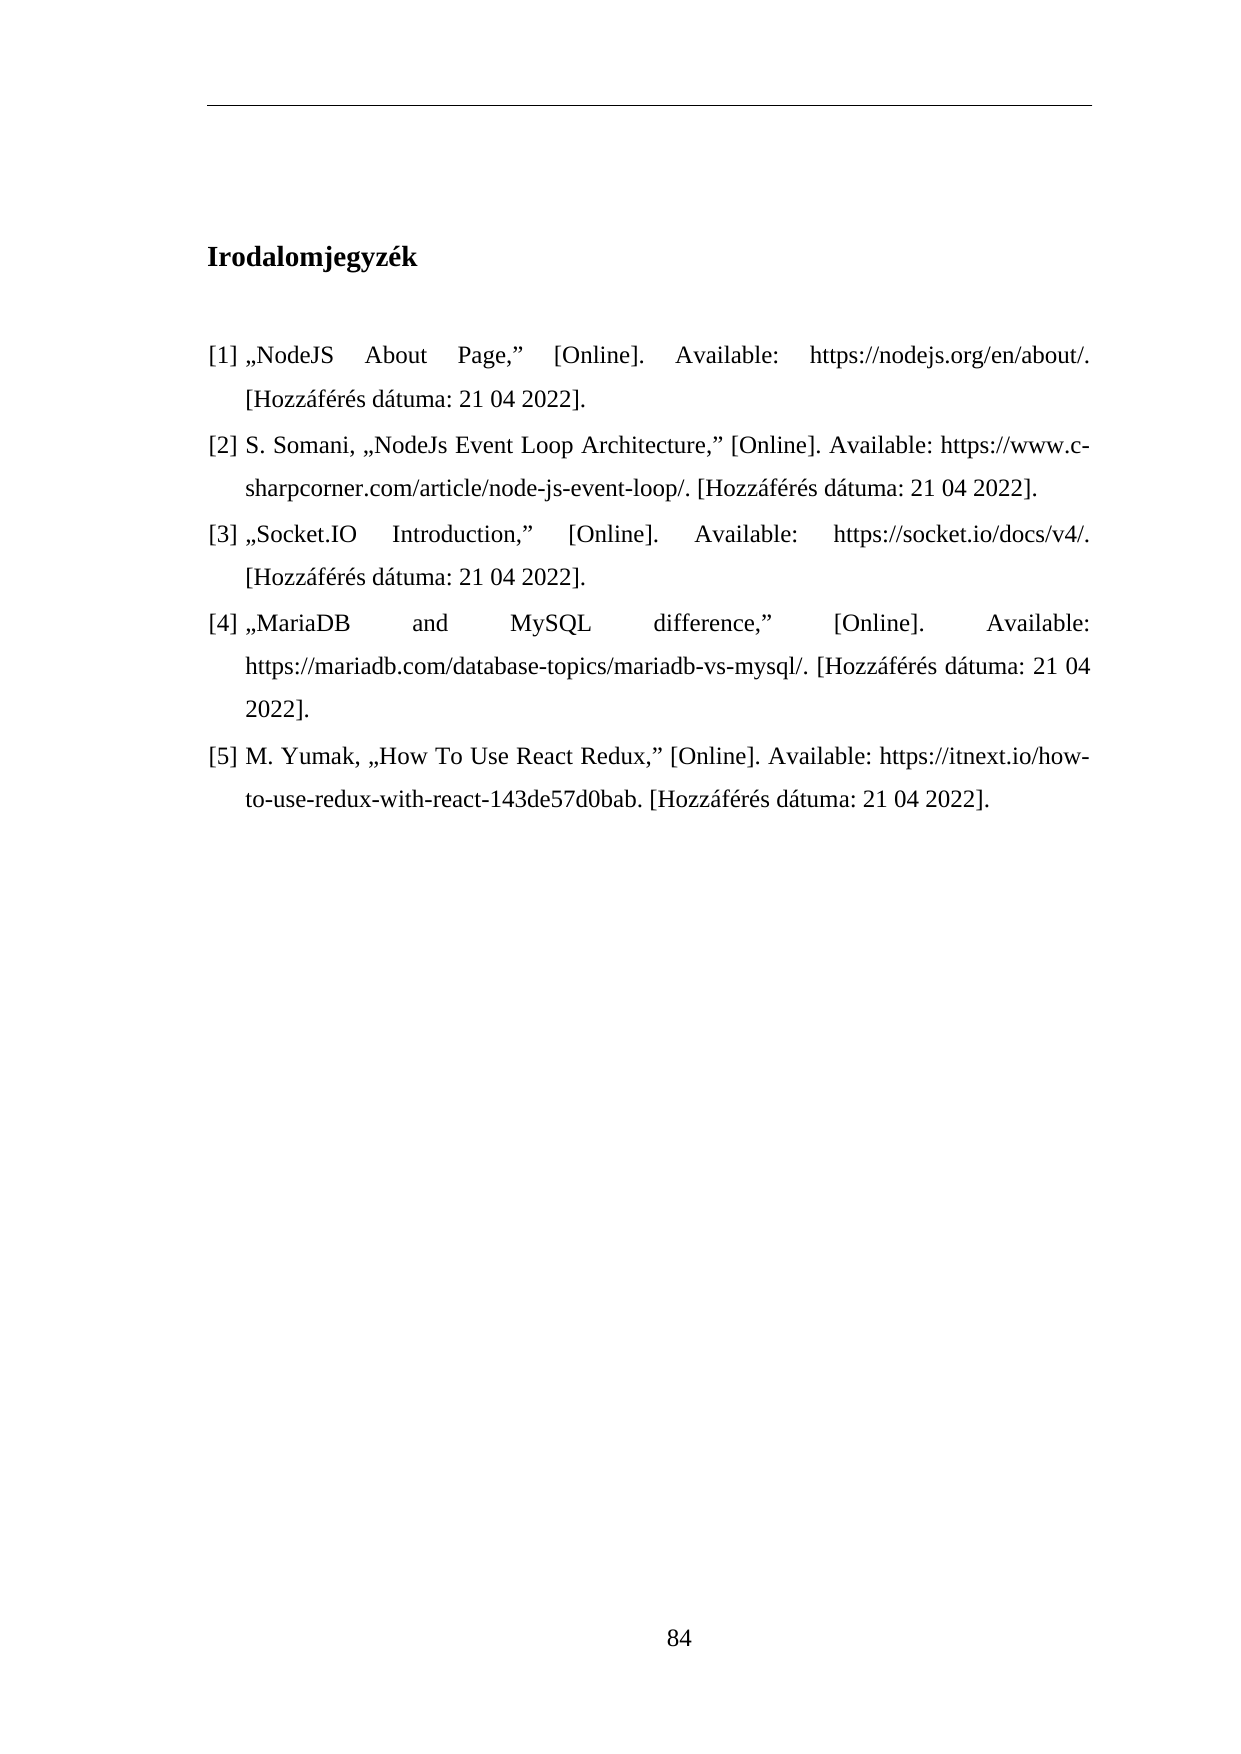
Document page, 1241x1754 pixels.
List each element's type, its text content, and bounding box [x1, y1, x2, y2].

table_cell [3] [207, 518, 244, 607]
table_cell [4] [207, 607, 244, 739]
table_cell S. Somani, „NodeJs Event Loop Architecture,” [Online]. Available: https://www.c-sharpcorner.com/article/node-js-event-loop/. [Hozzáférés dátuma: 21 04 2022]. [244, 428, 1092, 517]
table_cell „MariaDB and MySQL difference,” [Online]. Available: https://mariadb.com/database-topics/mariadb-vs-mysql/. [Hozzáférés dátuma: 21 04 2022]. [244, 607, 1092, 739]
table_cell [2] [207, 428, 244, 517]
table_header [1] [207, 339, 244, 428]
table_cell M. Yumak, „How To Use React Redux,” [Online]. Available: https://itnext.io/how-to-use-redux-with-react-143de57d0bab. [Hozzáférés dátuma: 21 04 2022]. [244, 739, 1092, 828]
table_cell [5] [207, 739, 244, 828]
table_cell „Socket.IO Introduction,” [Online]. Available: https://socket.io/docs/v4/. [Hozzáférés dátuma: 21 04 2022]. [244, 518, 1092, 607]
table_header „NodeJS About Page,” [Online]. Available: https://nodejs.org/en/about/. [Hozzáférés dátuma: 21 04 2022]. [244, 339, 1092, 428]
text Irodalomjegyzék [207, 239, 1092, 272]
